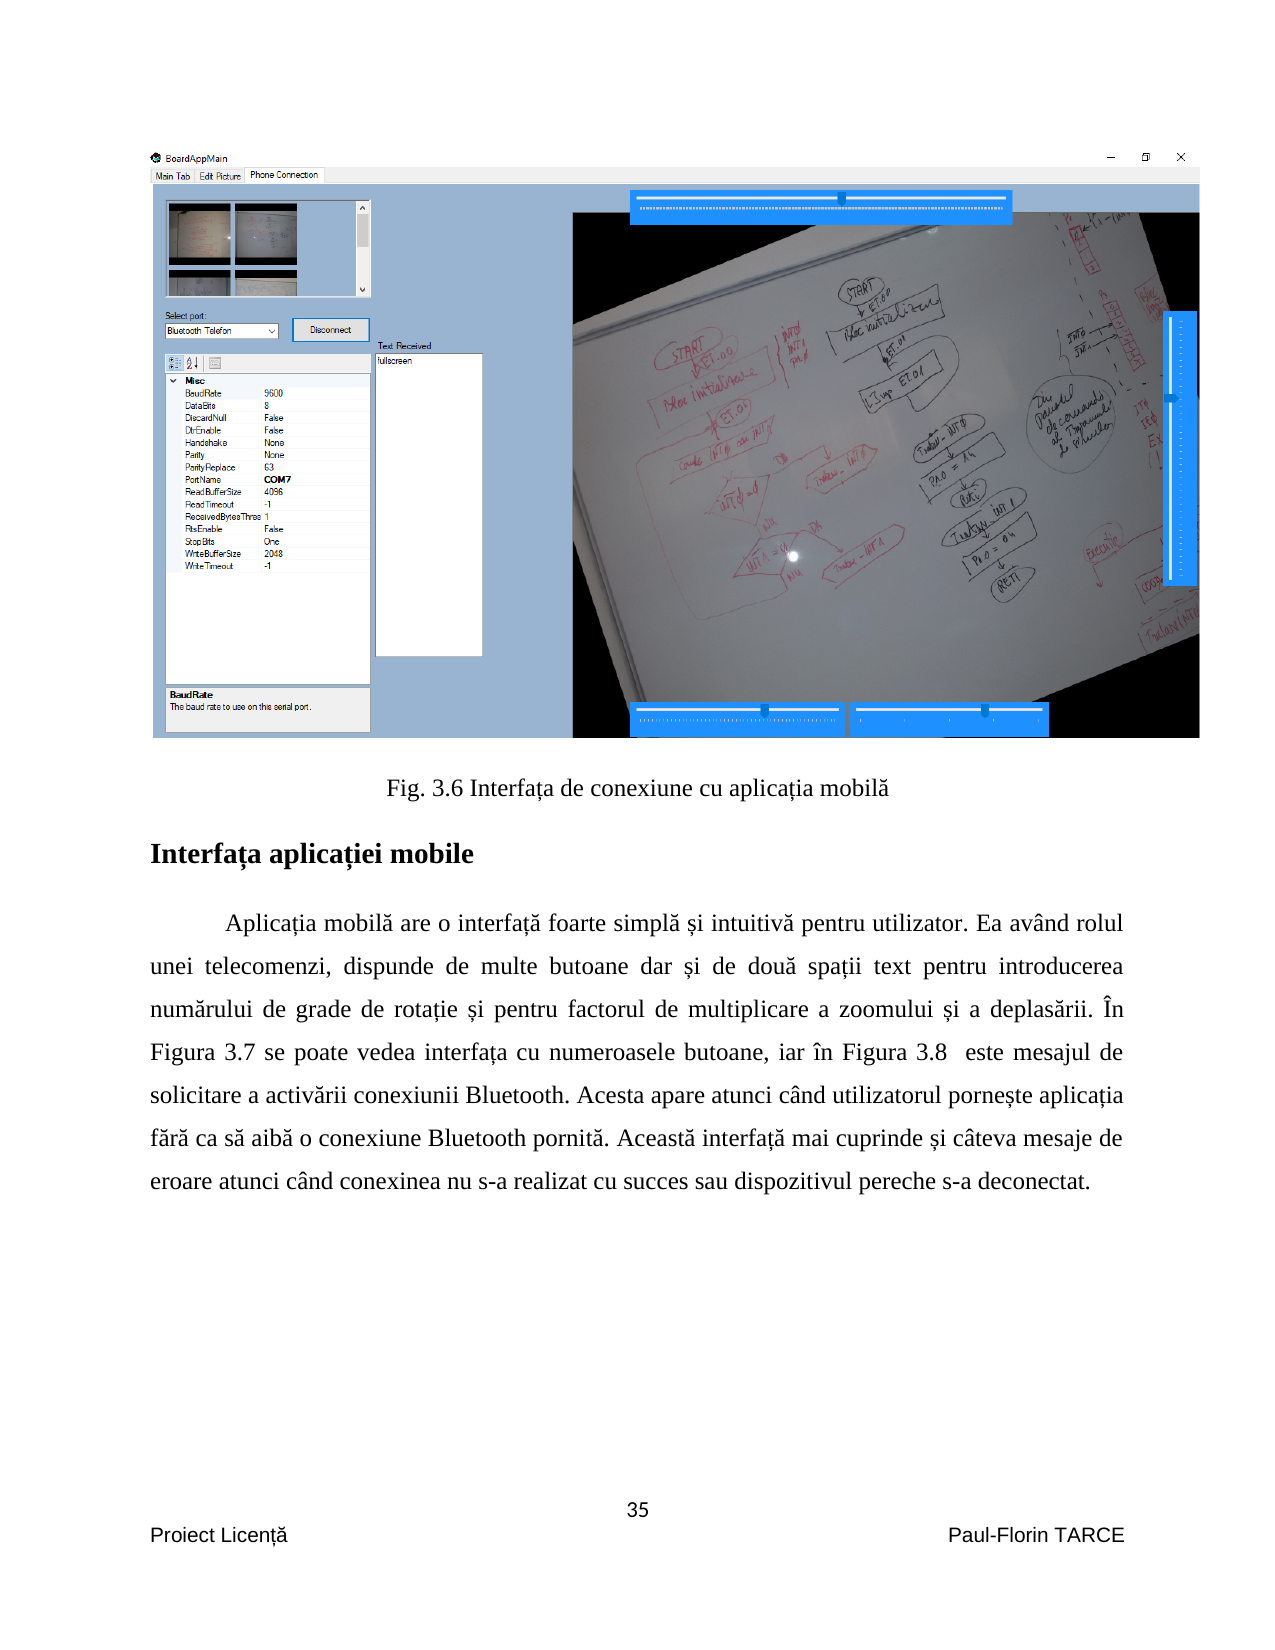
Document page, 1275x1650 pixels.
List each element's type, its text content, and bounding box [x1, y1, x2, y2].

picture [150, 150, 1200, 738]
text Interfața aplicației mobile [150, 837, 1125, 870]
text Fig. 3.6 Interfața de conexiune cu aplicația mobilă [150, 773, 1125, 801]
text Aplicația mobilă are o interfață foarte simplă și intuitivă pentru utilizator. Ea având rolul unei telecomenzi, dispunde de multe butoane dar și de două spații text pentru introducerea numărului de grade de rotație și pentru factorul de multiplicare a zoomului și a deplasării. În Figura 3.7 se poate vedea interfața cu numeroasele butoane, iar în Figura 3.8 este mesajul de solicitare a activării conexiunii Bluetooth. Acesta apare atunci când utilizatorul pornește aplicația fără ca să aibă o conexiune Bluetooth pornită. Această interfață mai cuprinde și câteva mesaje de eroare atunci când conexinea nu s-a realizat cu succes sau dispozitivul pereche s-a deconectat. [150, 908, 1125, 1195]
